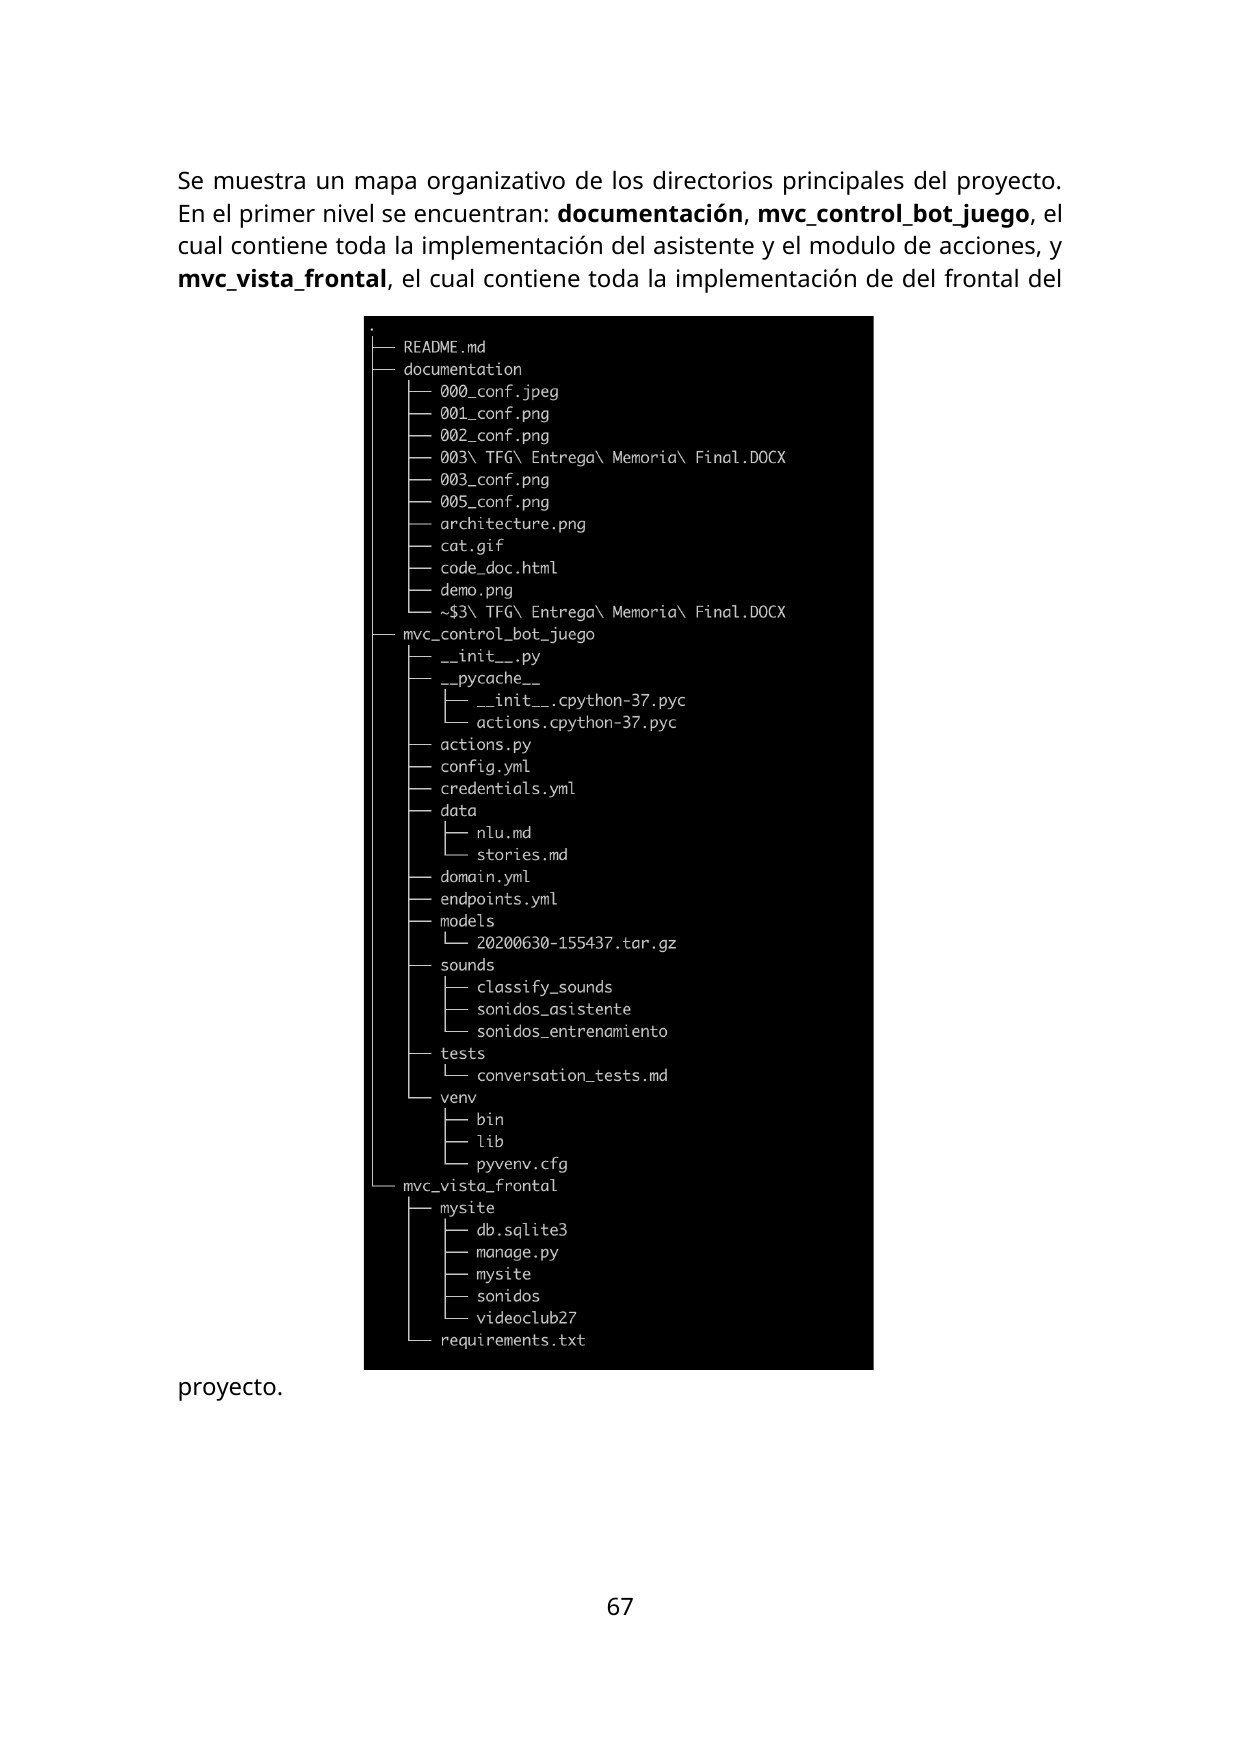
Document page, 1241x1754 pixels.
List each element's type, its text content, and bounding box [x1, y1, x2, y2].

picture [363, 316, 874, 1370]
